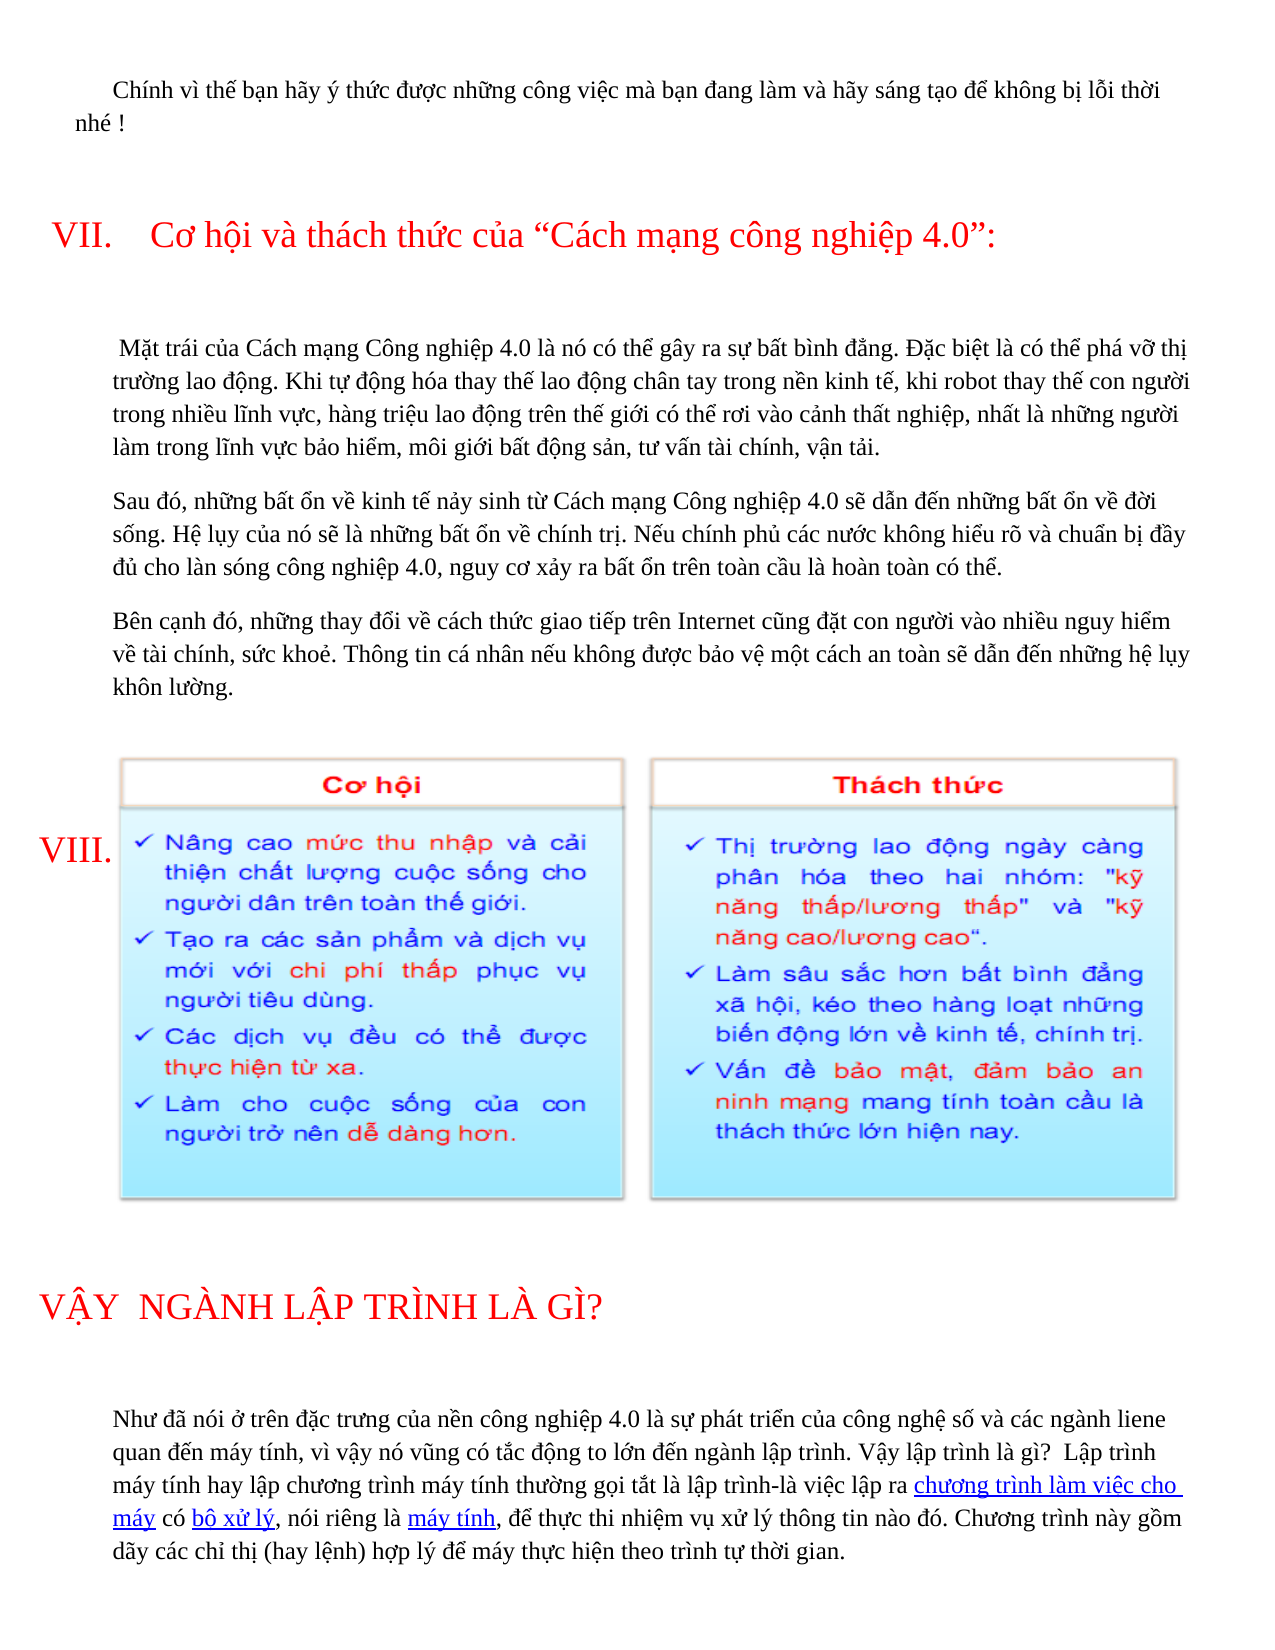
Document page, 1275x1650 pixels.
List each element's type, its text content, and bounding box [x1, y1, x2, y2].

text Bên cạnh đó, những thay đổi về cách thức giao tiếp trên Internet cũng đặt con người vào nhiều nguy hiểm về tài chính, sức khoẻ. Thông tin cá nhân nếu không được bảo vệ một cách an toàn sẽ dẫn đến những hệ lụy khôn lường. [112, 606, 1200, 701]
text Mặt trái của Cách mạng Công nghiệp 4.0 là nó có thể gây ra sự bất bình đẳng. Đặc biệt là có thể phá vỡ thị trường lao động. Khi tự động hóa thay thế lao động chân tay trong nền kinh tế, khi robot thay thế con người trong nhiều lĩnh vực, hàng triệu lao động trên thế giới có thể rơi vào cảnh thất nghiệp, nhất là những người làm trong lĩnh vực bảo hiểm, môi giới bất động sản, tư vấn tài chính, vận tải. [112, 333, 1200, 461]
list Cơ hội và thách thức của “Cách mạng công nghiệp 4.0”: [112, 213, 1200, 256]
text Sau đó, những bất ổn về kinh tế nảy sinh từ Cách mạng Công nghiệp 4.0 sẽ dẫn đến những bất ổn về đời sống. Hệ lụy của nó sẽ là những bất ổn về chính trị. Nếu chính phủ các nước không hiểu rõ và chuẩn bị đầy đủ cho làn sóng công nghiệp 4.0, nguy cơ xảy ra bất ổn trên toàn cầu là hoàn toàn có thể. [112, 486, 1200, 581]
picture [111, 753, 1186, 1204]
text Như đã nói ở trên đặc trưng của nền công nghiệp 4.0 là sự phát triển của công nghệ số và các ngành liene quan đến máy tính, vì vậy nó vũng có tắc động to lớn đến ngành lập trình. Vậy lập trình là gì? Lập trình máy tính hay lập chương trình máy tính thường gọi tắt là lập trình-là việc lập ra chương trình làm việc cho máy có bộ xử lý, nói riêng là máy tính, để thực thi nhiệm vụ xử lý thông tin nào đó. Chương trình này gồm dãy các chỉ thị (hay lệnh) hợp lý để máy thực hiện theo trình tự thời gian. [112, 1404, 1200, 1565]
text Chính vì thế bạn hãy ý thức được những công việc mà bạn đang làm và hãy sáng tạo để không bị lỗi thời nhé ! [75, 75, 1200, 137]
